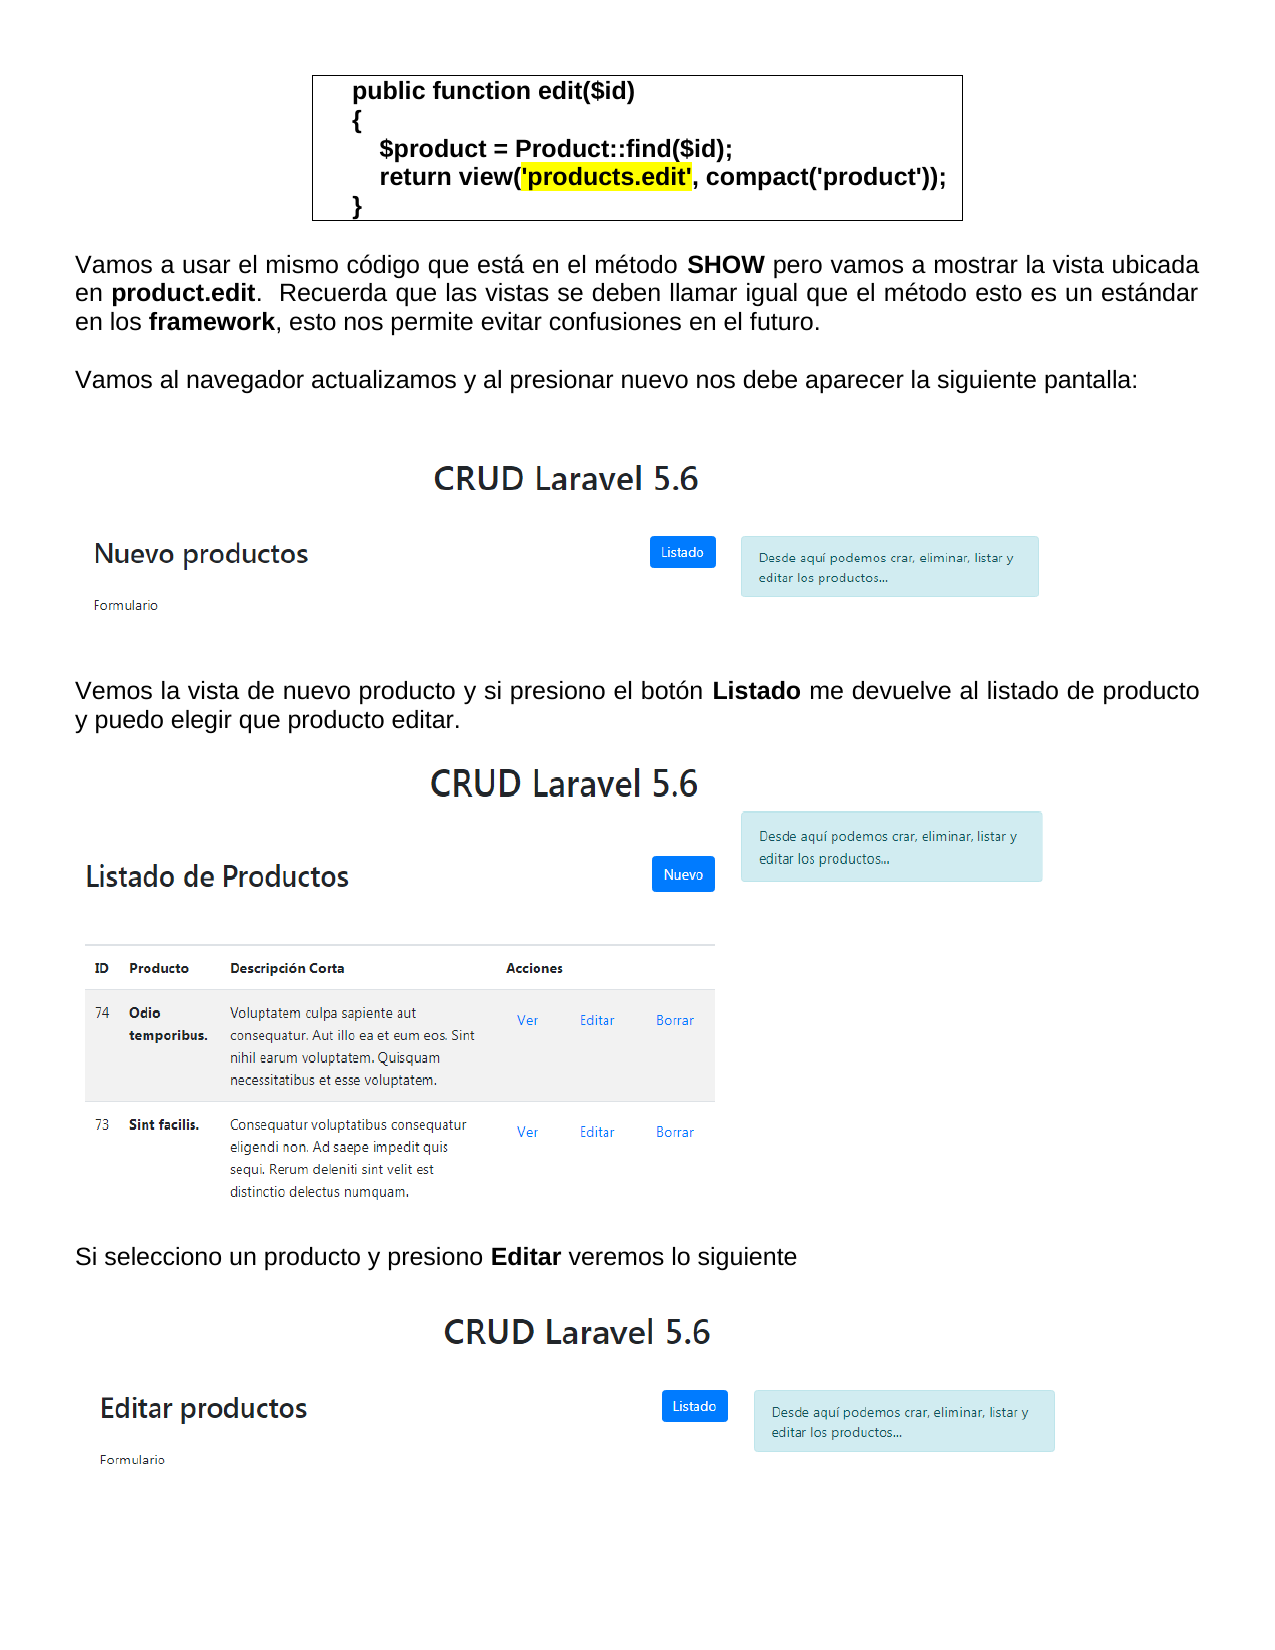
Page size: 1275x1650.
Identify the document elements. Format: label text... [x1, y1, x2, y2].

text Vemos la vista de nuevo producto y si presiono el botón Listado me devuelve al listado de producto y puedo elegir que producto editar. [75, 676, 1200, 733]
picture [75, 762, 1083, 1213]
table_header public function edit($id) { $product = Product::find($id); return view('products.edit', compact('product')); } [313, 76, 962, 220]
picture [75, 422, 1199, 648]
text Vamos a usar el mismo código que está en el método SHOW pero vamos a mostrar la vista ubicada en product.edit. Recuerda que las vistas se deben llamar igual que el método esto es un estándar en los framework, esto nos permite evitar confusiones en el futuro. [75, 249, 1200, 336]
picture [75, 1299, 1107, 1514]
text Vamos al navegador actualizamos y al presionar nuevo nos debe aparecer la siguiente pantalla: [75, 364, 1200, 393]
text Si selecciono un producto y presiono Editar veremos lo siguiente [75, 1242, 1200, 1270]
